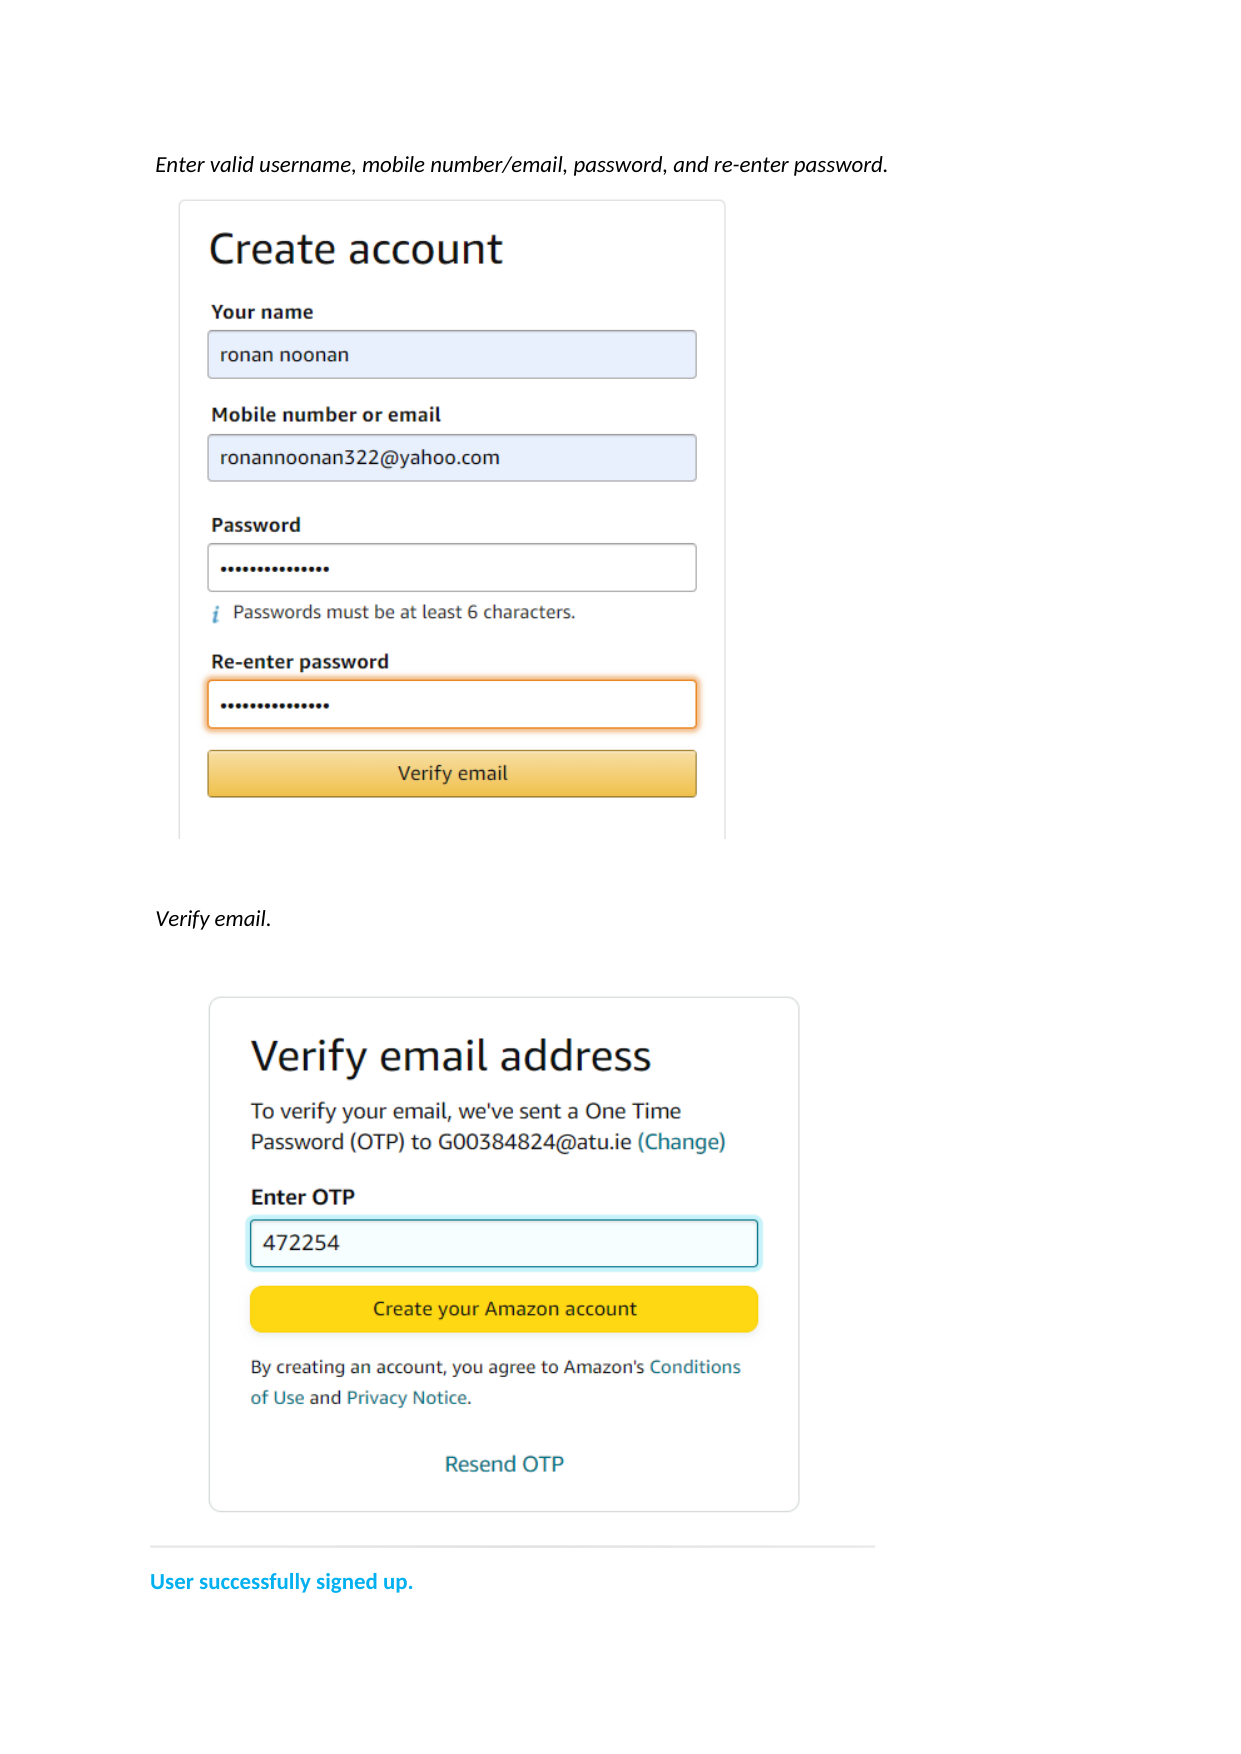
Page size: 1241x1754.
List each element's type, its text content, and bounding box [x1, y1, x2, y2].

text Verify email. [150, 904, 1090, 932]
text User successfully signed up. [150, 1567, 1090, 1595]
picture [150, 196, 752, 839]
text Enter valid username, mobile number/email, password, and re-enter password. [150, 150, 1090, 178]
picture [150, 950, 876, 1548]
